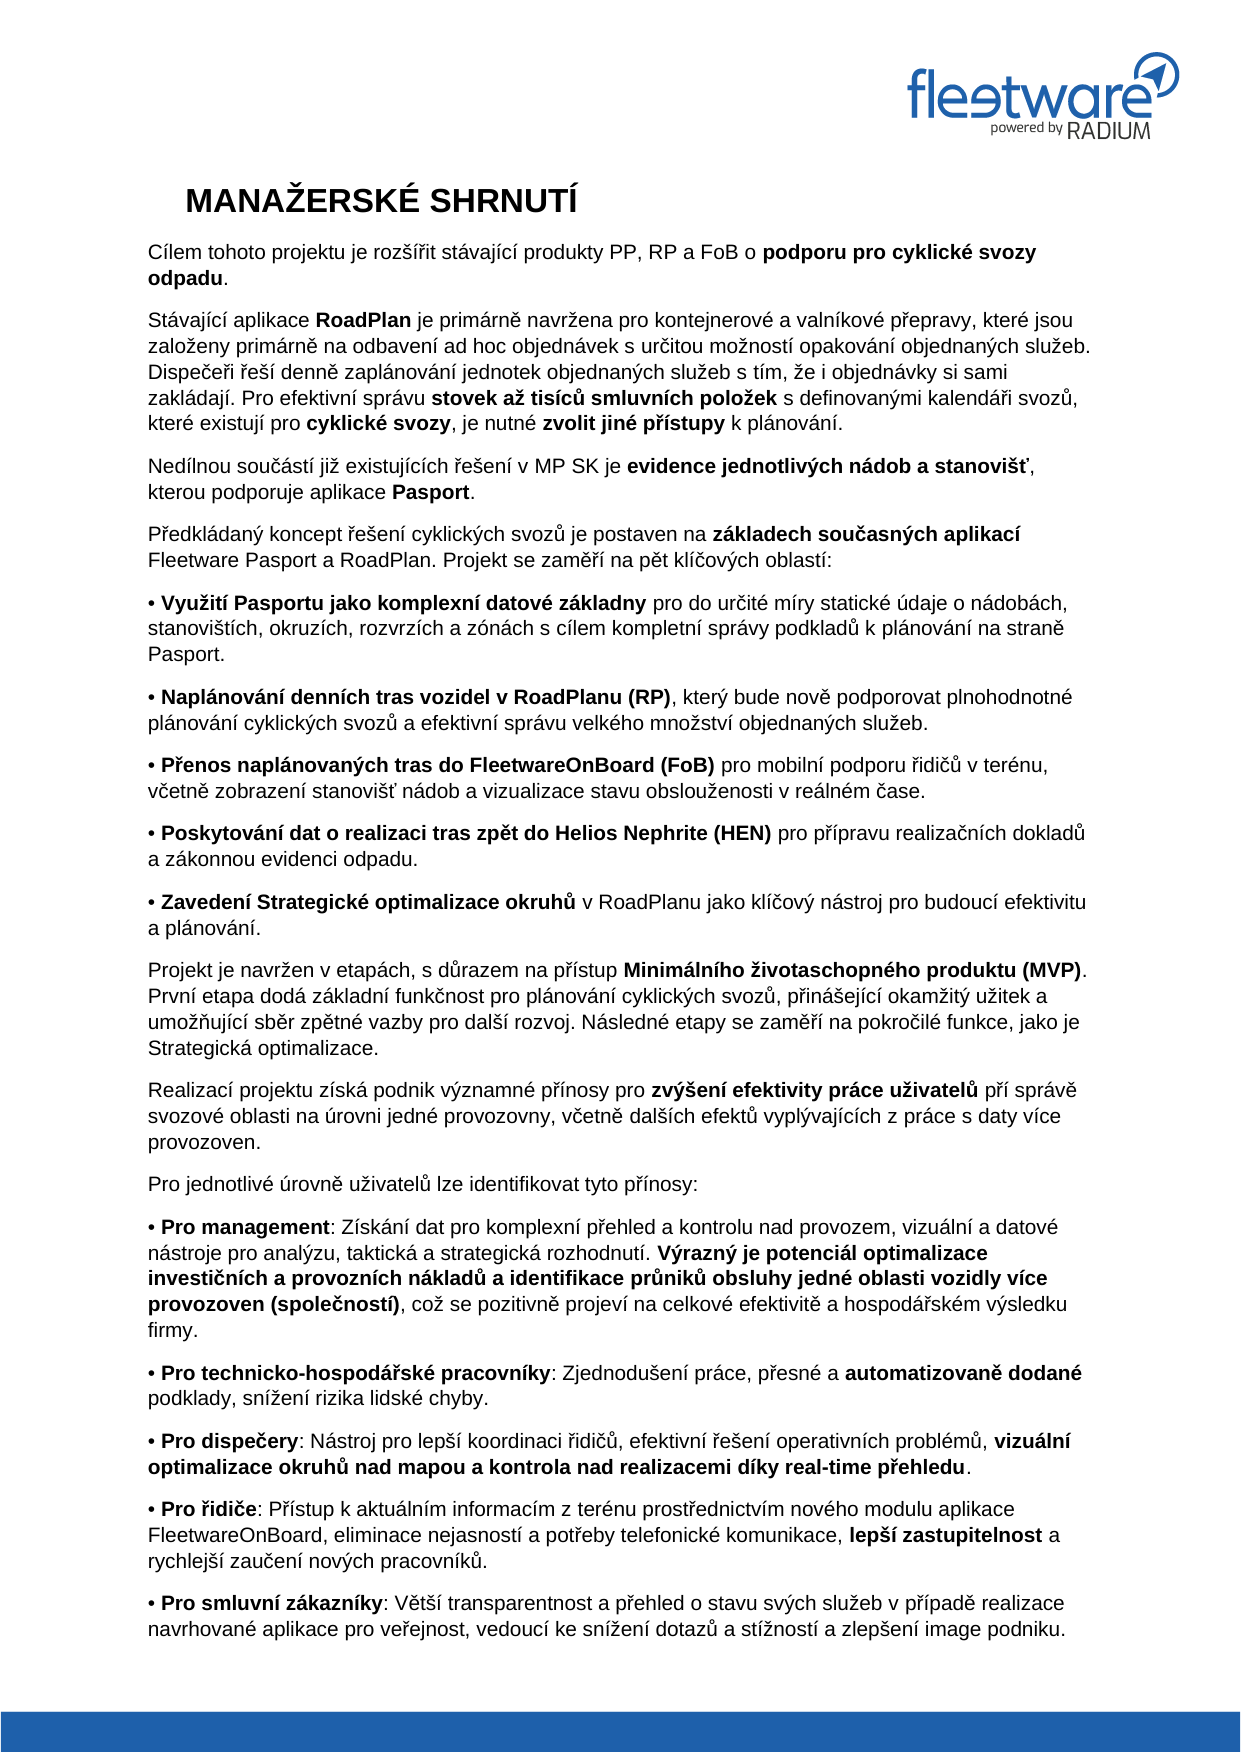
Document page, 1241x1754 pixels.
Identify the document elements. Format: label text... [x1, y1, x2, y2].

text Projekt je navržen v etapách, s důrazem na přístup Minimálního životaschopného produktu (MVP). První etapa dodá základní funkčnost pro plánování cyklických svozů, přinášející okamžitý užitek a umožňující sběr zpětné vazby pro další rozvoj. Následné etapy se zaměří na pokročilé funkce, jako je Strategická optimalizace. [148, 958, 1093, 1059]
text • Zavedení Strategické optimalizace okruhů v RoadPlanu jako klíčový nástroj pro budoucí efektivitu a plánování. [148, 889, 1093, 939]
text Stávající aplikace RoadPlan je primárně navržena pro kontejnerové a valníkové přepravy, které jsou založeny primárně na odbavení ad hoc objednávek s určitou možností opakování objednaných služeb. Dispečeři řeší denně zaplánování jednotek objednaných služeb s tím, že i objednávky si sami zakládají. Pro efektivní správu stovek až tisíců smluvních položek s definovanými kalendáři svozů, které existují pro cyklické svozy, je nutné zvolit jiné přístupy k plánování. [148, 308, 1093, 435]
text Nedílnou součástí již existujících řešení v MP SK je evidence jednotlivých nádob a stanovišť, kterou podporuje aplikace Pasport. [148, 454, 1093, 503]
text Cílem tohoto projektu je rozšířit stávající produkty PP, RP a FoB o podporu pro cyklické svozy odpadu. [148, 239, 1093, 289]
text • Využití Pasportu jako komplexní datové základny pro do určité míry statické údaje o nádobách, stanovištích, okruzích, rozvrzích a zónách s cílem kompletní správy podkladů k plánování na straně Pasport. [148, 590, 1093, 666]
text • Pro dispečery: Nástroj pro lepší koordinaci řidičů, efektivní řešení operativních problémů, vizuální optimalizace okruhů nad mapou a kontrola nad realizacemi díky real-time přehledu. [148, 1429, 1093, 1478]
text • Pro smluvní zákazníky: Větší transparentnost a přehled o stavu svých služeb v případě realizace navrhované aplikace pro veřejnost, vedoucí ke snížení dotazů a stížností a zlepšení image podniku. [148, 1591, 1093, 1641]
text Pro jednotlivé úrovně uživatelů lze identifikovat tyto přínosy: [148, 1172, 1093, 1196]
text • Pro řidiče: Přístup k aktuálním informacím z terénu prostřednictvím nového modulu aplikace FleetwareOnBoard, eliminace nejasností a potřeby telefonické komunikace, lepší zastupitelnost a rychlejší zaučení nových pracovníků. [148, 1497, 1093, 1573]
picture [0, 0, 1241, 1752]
text Předkládaný koncept řešení cyklických svozů je postaven na základech současných aplikací Fleetware Pasport a RoadPlan. Projekt se zaměří na pět klíčových oblastí: [148, 522, 1093, 572]
text Realizací projektu získá podnik významné přínosy pro zvýšení efektivity práce uživatelů pří správě svozové oblasti na úrovni jedné provozovny, včetně dalších efektů vyplývajících z práce s daty více provozoven. [148, 1078, 1093, 1153]
text • Poskytování dat o realizaci tras zpět do Helios Nephrite (HEN) pro přípravu realizačních dokladů a zákonnou evidenci odpadu. [148, 821, 1093, 871]
text • Pro technicko-hospodářské pracovníky: Zjednodušení práce, přesné a automatizovaně dodané podklady, snížení rizika lidské chyby. [148, 1360, 1093, 1410]
subtitle Manažerské shrnutí [185, 181, 1093, 220]
text • Pro management: Získání dat pro komplexní přehled a kontrolu nad provozem, vizuální a datové nástroje pro analýzu, taktická a strategická rozhodnutí. Výrazný je potenciál optimalizace investičních a provozních nákladů a identifikace průniků obsluhy jedné oblasti vozidly více provozoven (společností), což se pozitivně projeví na celkové efektivitě a hospodářském výsledku firmy. [148, 1214, 1093, 1342]
text • Přenos naplánovaných tras do FleetwareOnBoard (FoB) pro mobilní podporu řidičů v terénu, včetně zobrazení stanovišť nádob a vizualizace stavu obslouženosti v reálném čase. [148, 753, 1093, 803]
text • Naplánování denních tras vozidel v RoadPlanu (RP), který bude nově podporovat plnohodnotné plánování cyklických svozů a efektivní správu velkého množství objednaných služeb. [148, 684, 1093, 734]
